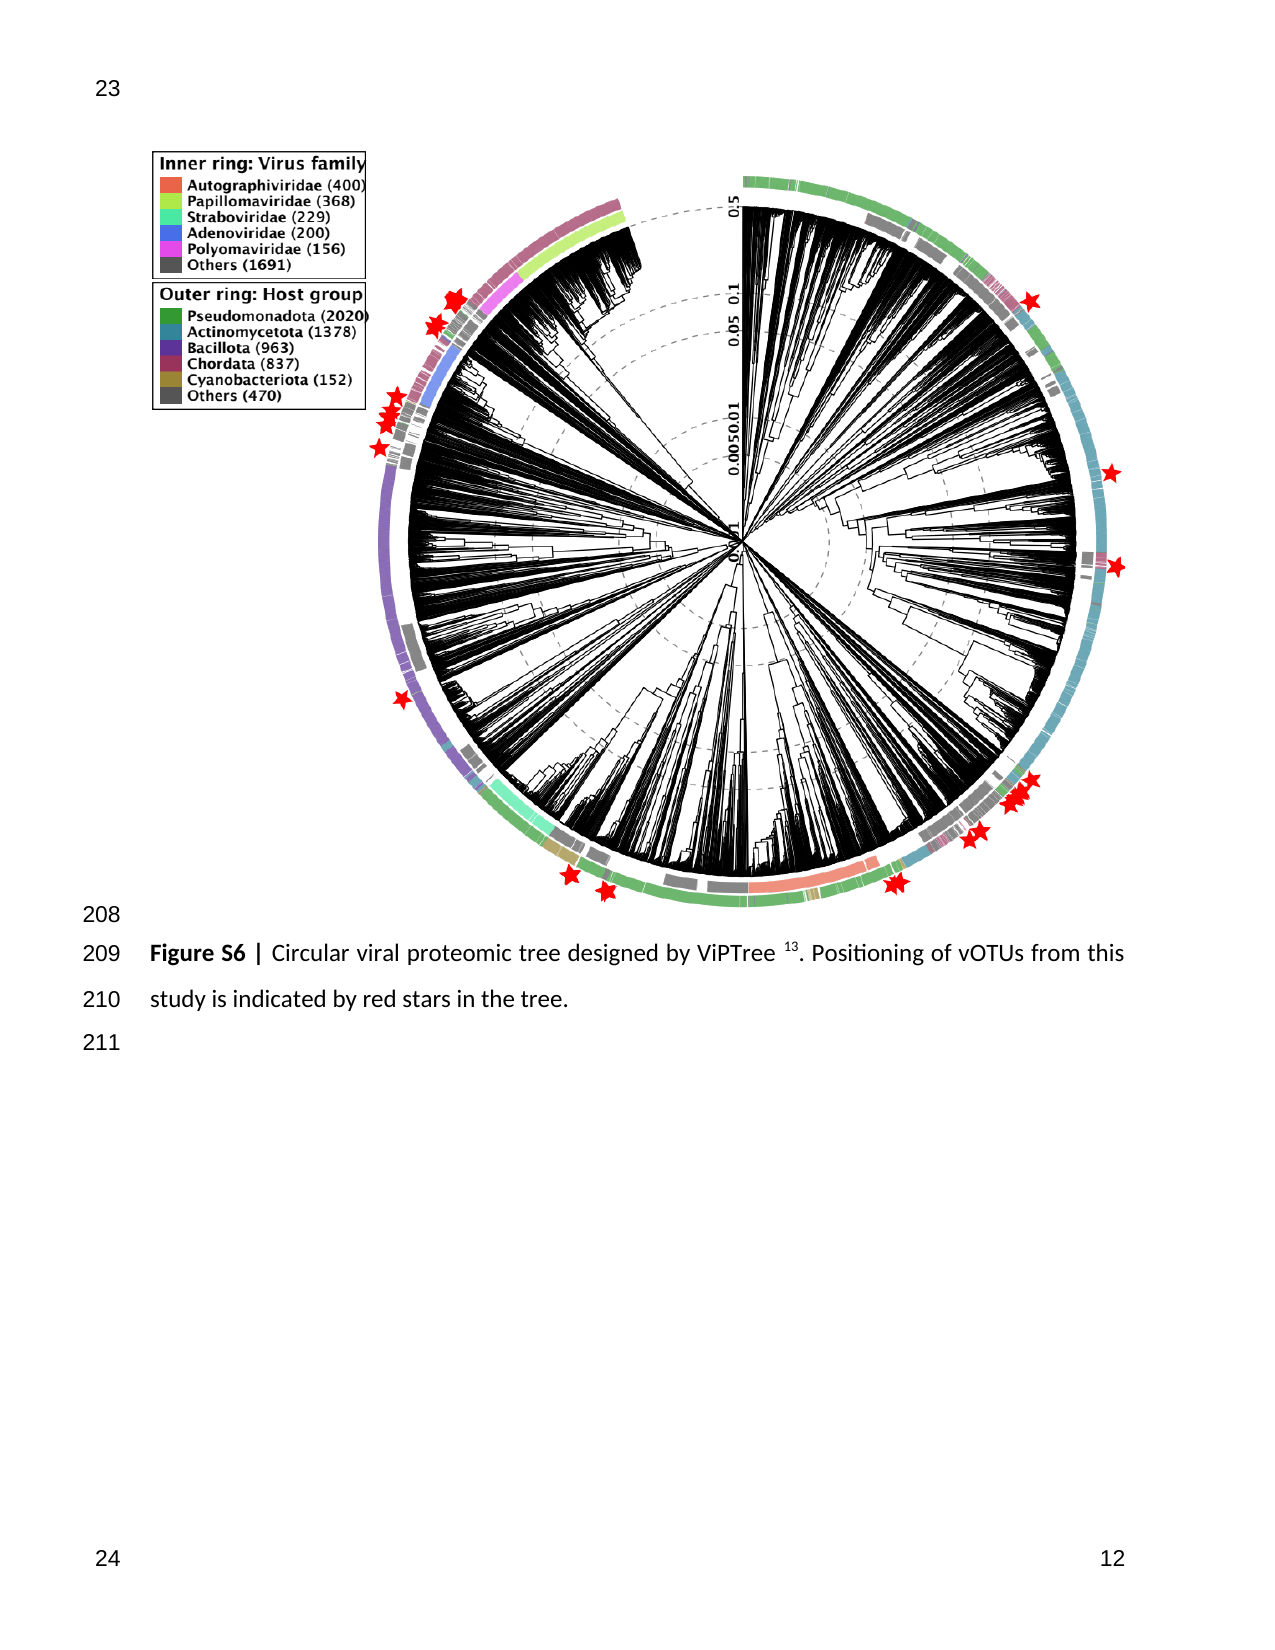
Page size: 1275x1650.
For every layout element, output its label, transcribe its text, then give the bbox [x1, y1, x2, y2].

text Figure S6 | Circular viral proteomic tree designed by ViPTree 13. Positioning of vOTUs from this study is indicated by red stars in the tree. [150, 150, 1125, 1014]
